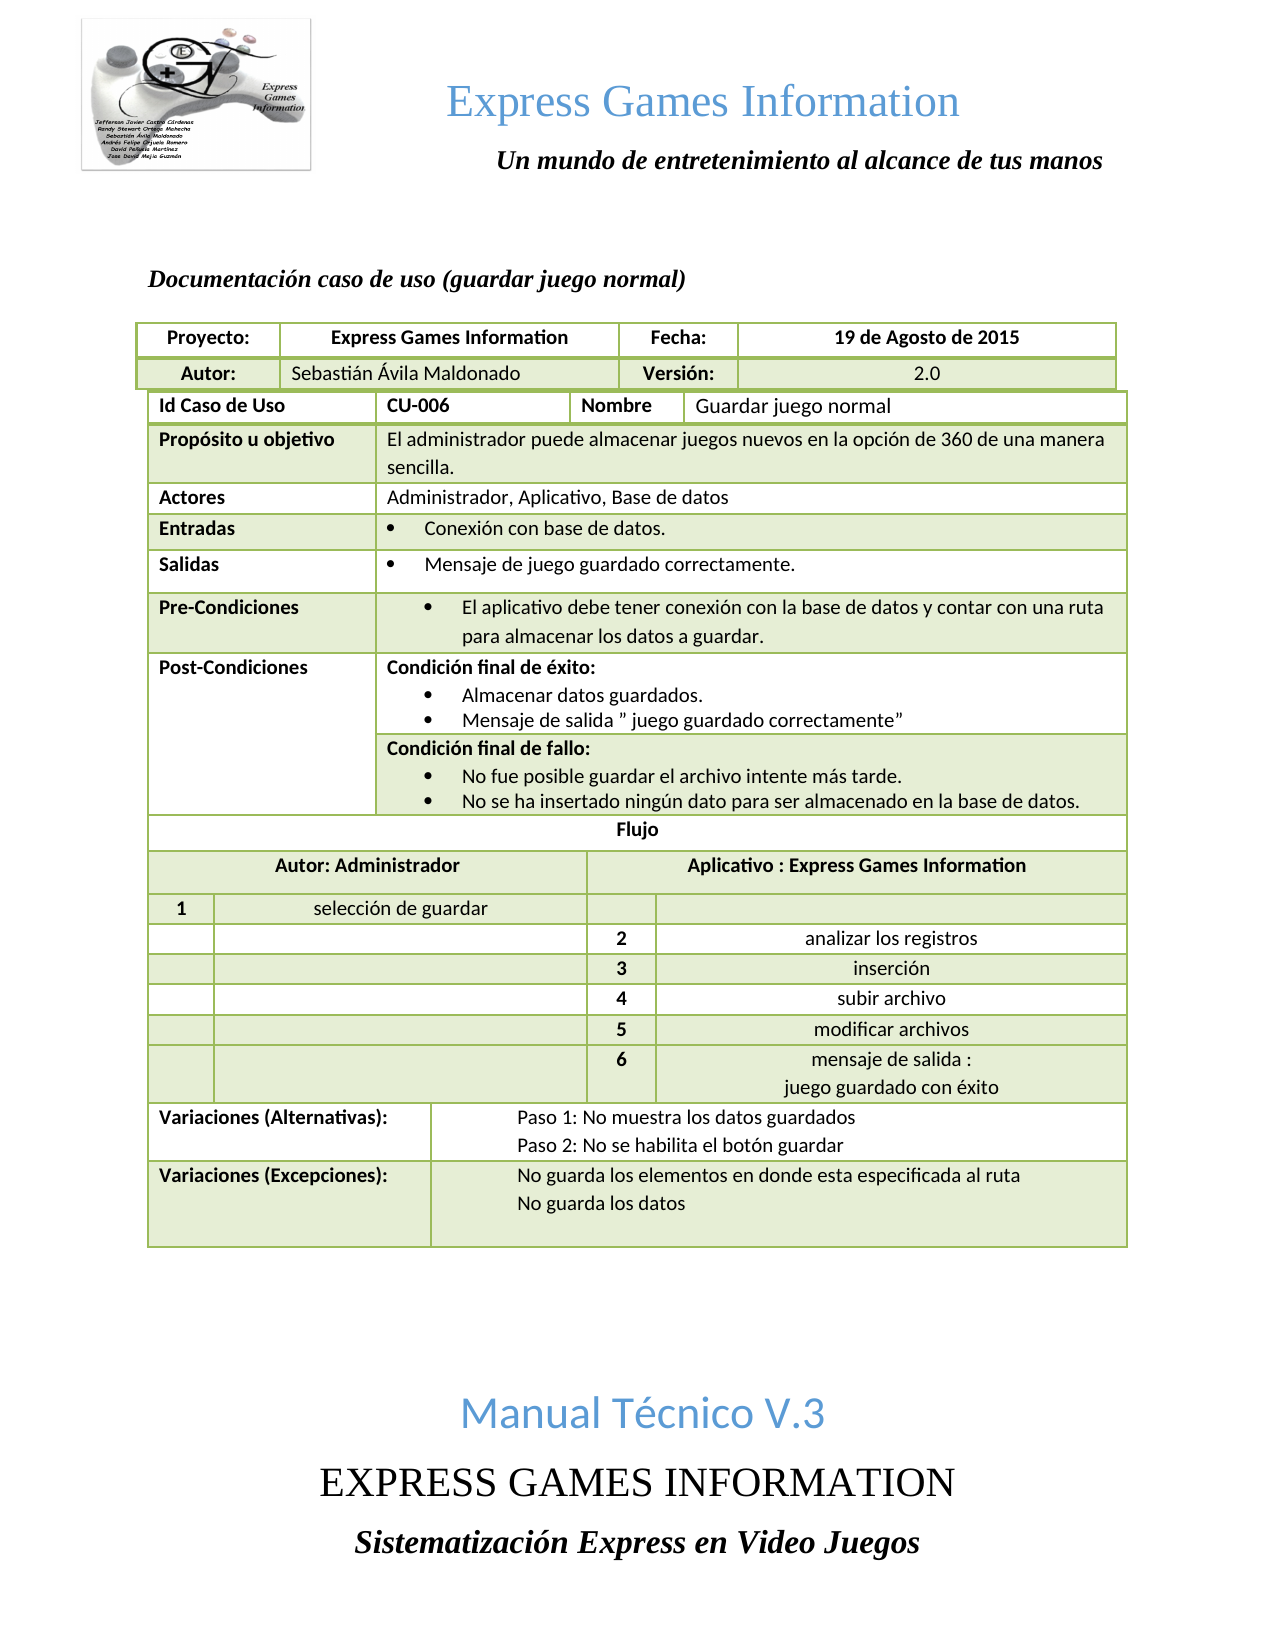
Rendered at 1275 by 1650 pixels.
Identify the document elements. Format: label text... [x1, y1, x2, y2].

table_cell Paso 1: No muestra los datos guardados Paso 2: No se habilita el botón guardar [432, 1104, 1126, 1160]
table_cell Administrador, Aplicativo, Base de datos [377, 484, 1126, 513]
table_header Proyecto: [138, 324, 279, 356]
table_header Express Games Information [281, 324, 618, 356]
table_header Fecha: [620, 324, 737, 356]
table_cell Post-Condiciones [149, 654, 375, 814]
table_cell Aplicativo : Express Games Information [588, 852, 1126, 893]
table_cell 6 [588, 1046, 655, 1102]
table_cell 3 [588, 955, 655, 983]
table_cell Pre-Condiciones [149, 594, 375, 652]
table_cell 2 [588, 925, 655, 953]
table_cell No guarda los elementos en donde esta especificada al ruta No guarda los datos [432, 1162, 1126, 1246]
table_cell selección de guardar [215, 895, 586, 923]
table_cell modificar archivos [657, 1016, 1126, 1044]
table_cell El aplicativo debe tener conexión con la base de datos y contar con una ruta para almacenar los datos a guardar. [377, 594, 1126, 652]
subtitle Documentación caso de uso (guardar juego normal) [148, 264, 1127, 293]
table_cell Flujo [149, 816, 1126, 850]
table_cell 5 [588, 1016, 655, 1044]
table_cell subir archivo [657, 985, 1126, 1014]
table_cell Actores [149, 484, 375, 513]
table_cell [215, 1046, 586, 1102]
table_cell Autor: Administrador [149, 852, 586, 893]
table_cell Sebastián Ávila Maldonado [281, 360, 618, 388]
table_header Id Caso de Uso [149, 393, 375, 422]
table_cell 2.0 [739, 360, 1115, 388]
table_cell [215, 955, 586, 983]
table_cell Autor: [138, 360, 279, 388]
table_cell El administrador puede almacenar juegos nuevos en la opción de 360 de una manera sencilla. [377, 426, 1126, 482]
table_header Guardar juego normal [685, 393, 1126, 422]
table_cell mensaje de salida : juego guardado con éxito [657, 1046, 1126, 1102]
table_cell [149, 955, 213, 983]
table_cell Condición final de éxito: Almacenar datos guardados. Mensaje de salida ” juego guardado correctamente” [377, 654, 1126, 733]
table_cell Salidas [149, 551, 375, 592]
table_header Nombre [571, 393, 683, 422]
table_cell Condición final de fallo: No fue posible guardar el archivo intente más tarde. No se ha insertado ningún dato para ser almacenado en la base de datos. [377, 735, 1126, 814]
table_cell [657, 895, 1126, 923]
table_cell inserción [657, 955, 1126, 983]
table_cell [215, 1016, 586, 1044]
table_cell Variaciones (Excepciones): [149, 1162, 430, 1246]
table_cell [149, 1046, 213, 1102]
table_cell Mensaje de juego guardado correctamente. [377, 551, 1126, 592]
table_cell Variaciones (Alternativas): [149, 1104, 430, 1160]
table_cell Propósito u objetivo [149, 426, 375, 482]
table_cell [215, 985, 586, 1014]
table_cell [149, 1016, 213, 1044]
table_cell analizar los registros [657, 925, 1126, 953]
table_cell 4 [588, 985, 655, 1014]
table_cell [588, 895, 655, 923]
table_cell [215, 925, 586, 953]
table_cell Versión: [620, 360, 737, 388]
table_header CU-006 [377, 393, 569, 422]
table_cell [149, 985, 213, 1014]
table_cell Conexión con base de datos. [377, 515, 1126, 549]
table_cell 1 [149, 895, 213, 923]
table_header 19 de Agosto de 2015 [739, 324, 1115, 356]
table_cell Entradas [149, 515, 375, 549]
picture [75, 15, 316, 174]
table_cell [149, 925, 213, 953]
